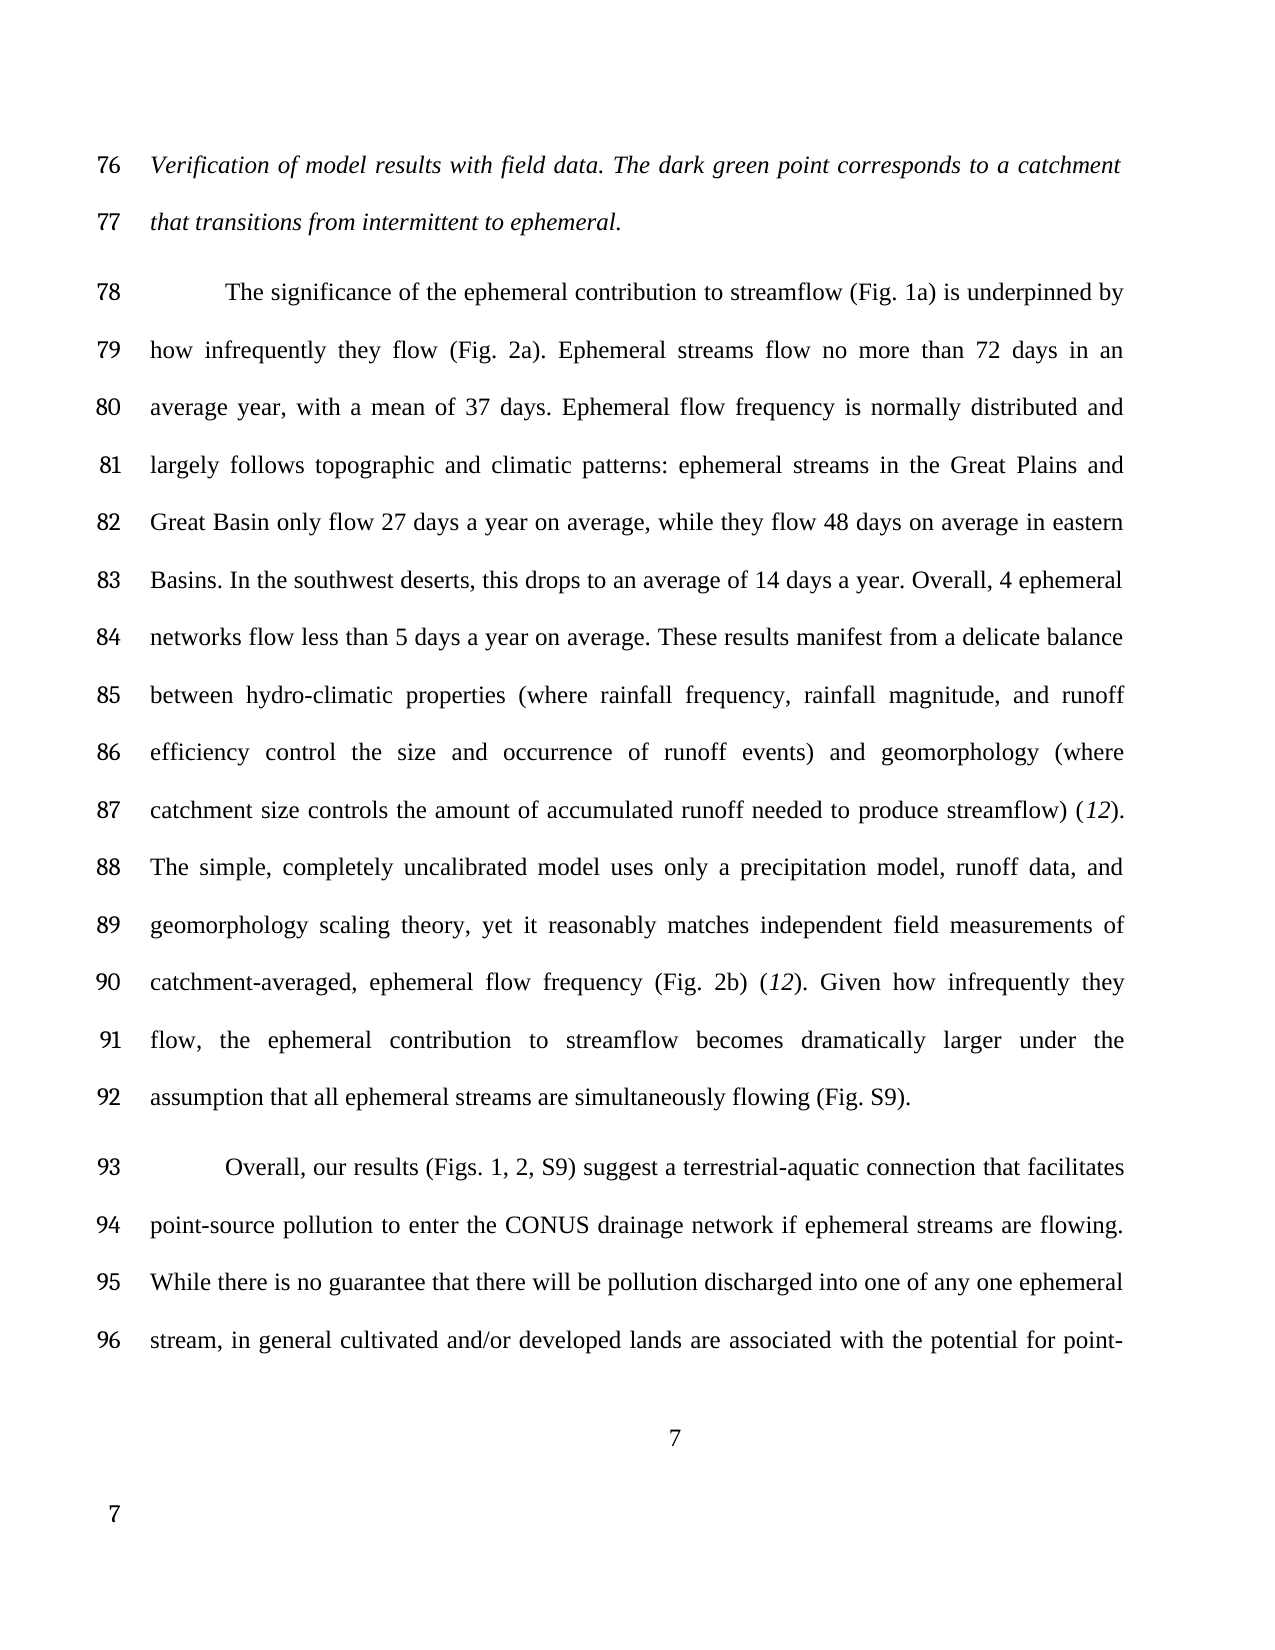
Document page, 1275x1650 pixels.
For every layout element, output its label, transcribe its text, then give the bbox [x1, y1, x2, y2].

text The significance of the ephemeral contribution to streamflow (Fig. 1a) is underpinned by how infrequently they flow (Fig. 2a). Ephemeral streams flow no more than 72 days in an average year, with a mean of 37 days. Ephemeral flow frequency is normally distributed and largely follows topographic and climatic patterns: ephemeral streams in the Great Plains and Great Basin only flow 27 days a year on average, while they flow 48 days on average in eastern Basins. In the southwest deserts, this drops to an average of 14 days a year. Overall, 4 ephemeral networks flow less than 5 days a year on average. These results manifest from a delicate balance between hydro-climatic properties (where rainfall frequency, rainfall magnitude, and runoff efficiency control the size and occurrence of runoff events) and geomorphology (where catchment size controls the amount of accumulated runoff needed to produce streamflow) (12). The simple, completely uncalibrated model uses only a precipitation model, runoff data, and geomorphology scaling theory, yet it reasonably matches independent field measurements of catchment-averaged, ephemeral flow frequency (Fig. 2b) (12). Given how infrequently they flow, the ephemeral contribution to streamflow becomes dramatically larger under the assumption that all ephemeral streams are simultaneously flowing (Fig. S9). [150, 277, 1125, 1111]
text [150, 150, 1125, 236]
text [150, 1152, 1125, 1354]
